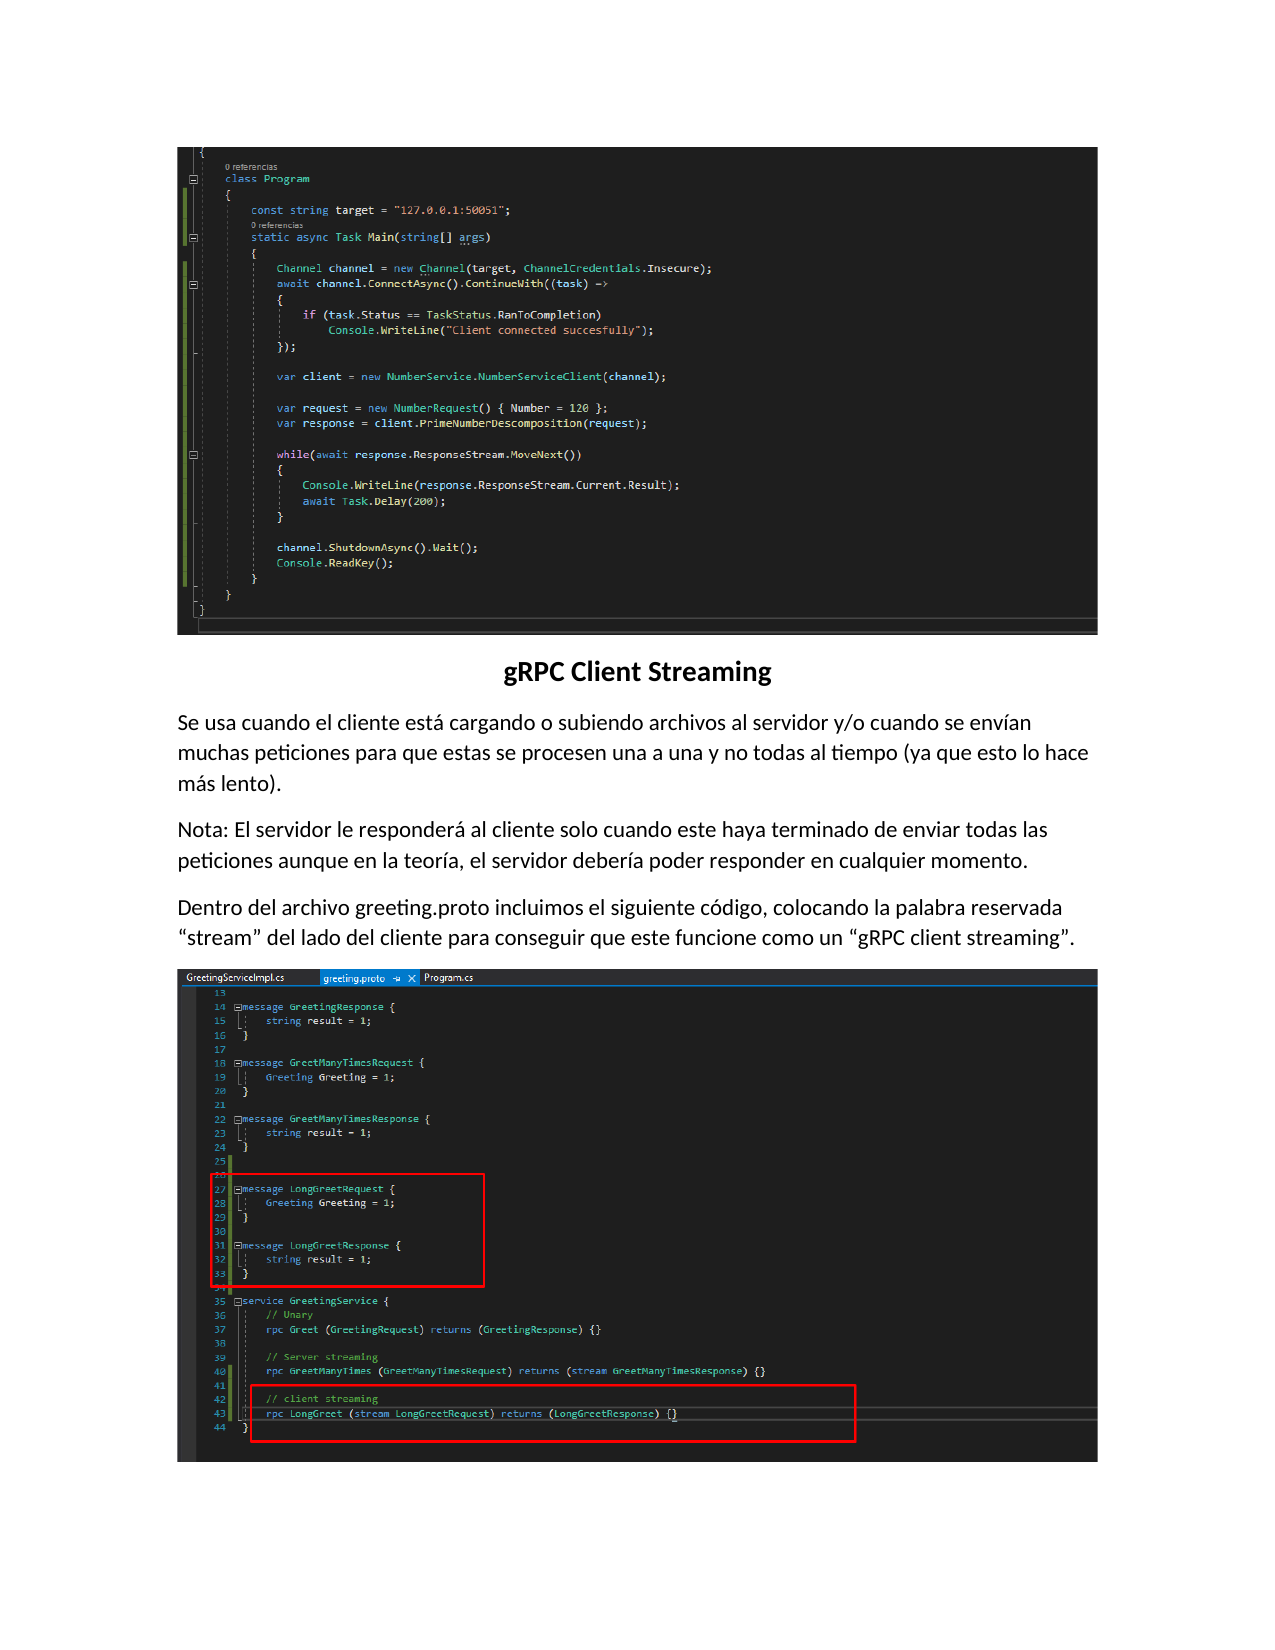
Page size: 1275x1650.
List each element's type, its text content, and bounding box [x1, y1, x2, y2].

picture [177, 147, 1098, 635]
text Se usa cuando el cliente está cargando o subiendo archivos al servidor y/o cuando se envían muchas peticiones para que estas se procesen una a una y no todas al tiempo (ya que esto lo hace más lento). [177, 708, 1098, 797]
text gRPC Client Streaming [177, 653, 1098, 689]
text Dentro del archivo greeting.proto incluimos el siguiente código, colocando la palabra reservada “stream” del lado del cliente para conseguir que este funcione como un “gRPC client streaming”. [177, 893, 1098, 951]
picture [177, 969, 1098, 1462]
text Nota: El servidor le responderá al cliente solo cuando este haya terminado de enviar todas las peticiones aunque en la teoría, el servidor debería poder responder en cualquier momento. [177, 816, 1098, 874]
